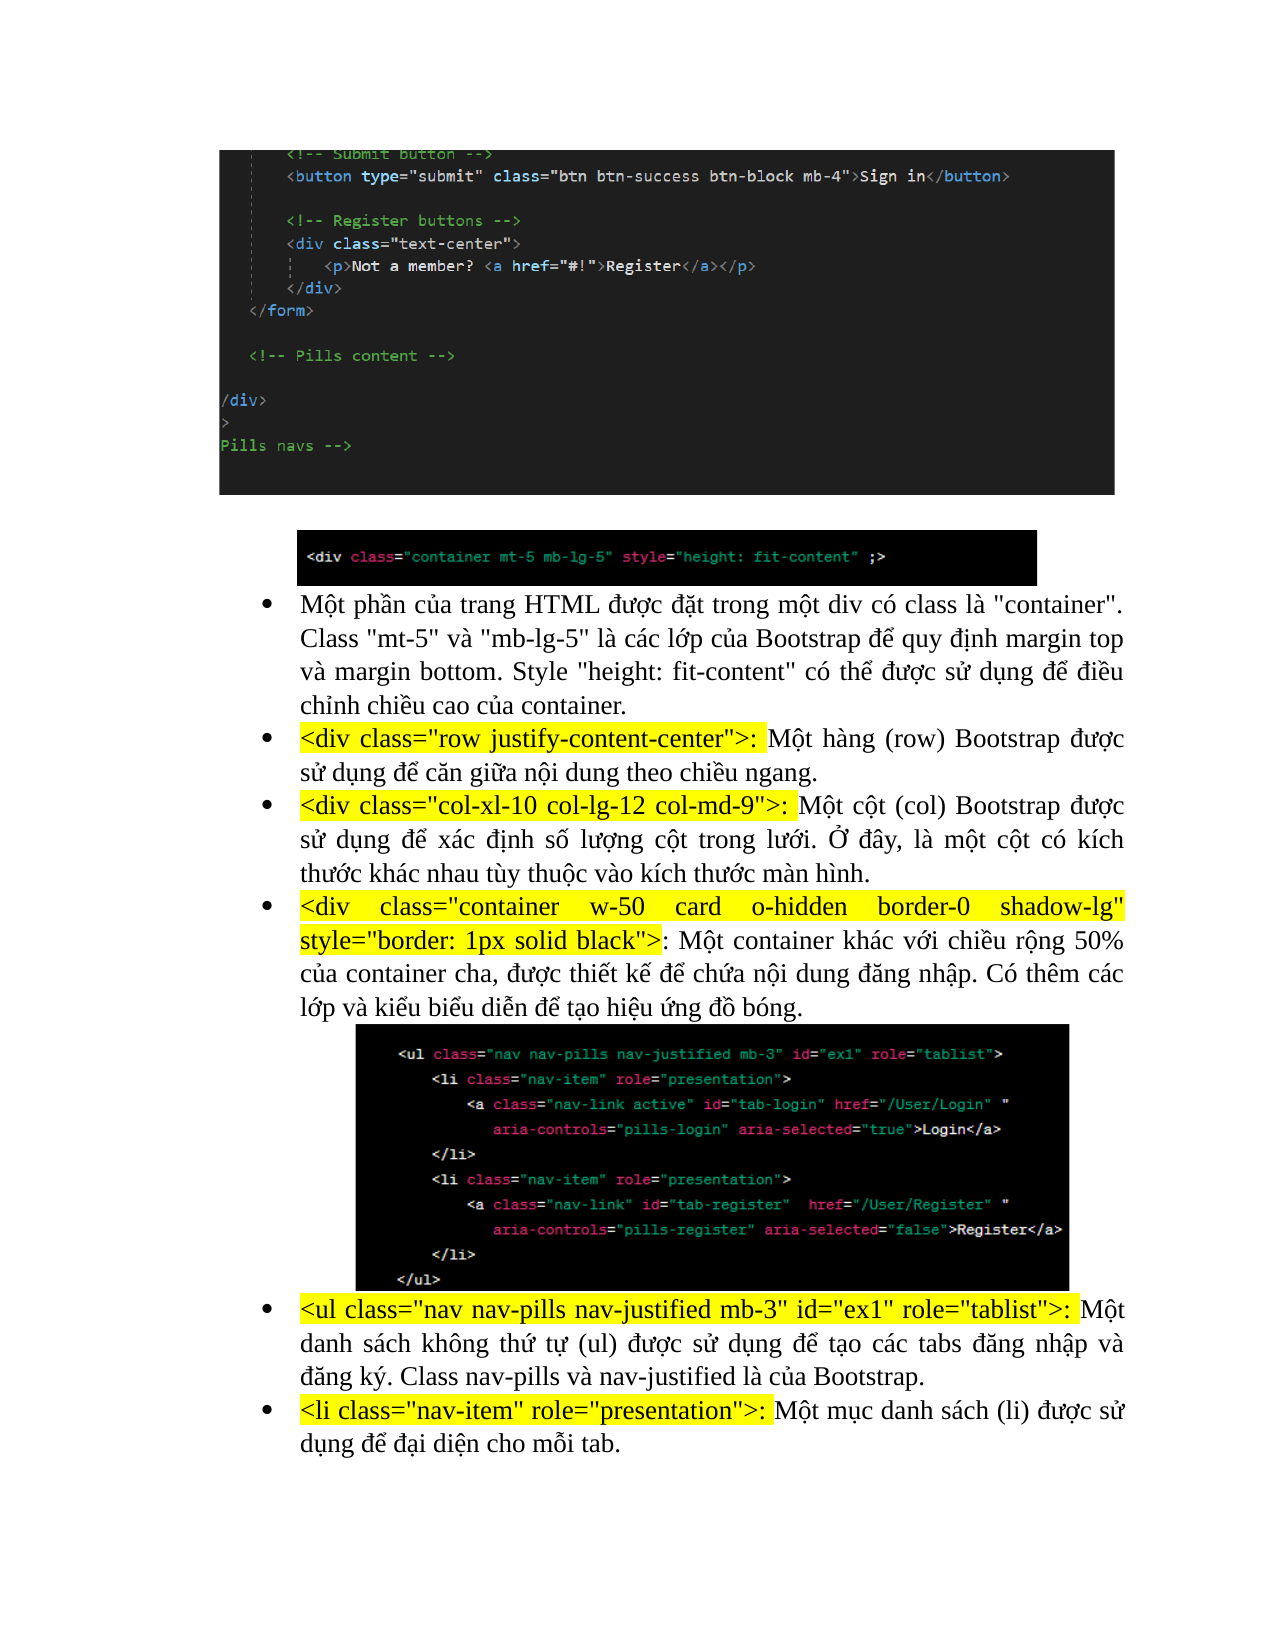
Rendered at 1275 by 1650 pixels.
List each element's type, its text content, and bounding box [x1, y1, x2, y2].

picture [297, 530, 1038, 586]
picture [219, 150, 1115, 495]
list <div class="col-xl-10 col-lg-12 col-md-9">: Một cột (col) Bootstrap được sử dụng để xác định số lượng cột trong lưới. Ở đây, là một cột có kích thước khác nhau tùy thuộc vào kích thước màn hình. [262, 789, 1125, 888]
list Một phần của trang HTML được đặt trong một div có class là "container". Class "mt-5" và "mb-lg-5" là các lớp của Bootstrap để quy định margin top và margin bottom. Style "height: fit-content" có thể được sử dụng để điều chỉnh chiều cao của container. [262, 588, 1125, 720]
list <div class="row justify-content-center">: Một hàng (row) Bootstrap được sử dụng để căn giữa nội dung theo chiều ngang. [262, 722, 1125, 787]
list <li class="nav-item" role="presentation">: Một mục danh sách (li) được sử dụng để đại diện cho mỗi tab. [262, 1394, 1125, 1459]
list <div class="container w-50 card o-hidden border-0 shadow-lg" style="border: 1px solid black">: Một container khác với chiều rộng 50% của container cha, được thiết kế để chứa nội dung đăng nhập. Có thêm các lớp và kiểu biểu diễn để tạo hiệu ứng đồ bóng. [262, 890, 1125, 1022]
list <ul class="nav nav-pills nav-justified mb-3" id="ex1" role="tablist">: Một danh sách không thứ tự (ul) được sử dụng để tạo các tabs đăng nhập và đăng ký. Class nav-pills và nav-justified là của Bootstrap. [262, 1293, 1125, 1391]
picture [355, 1024, 1070, 1291]
